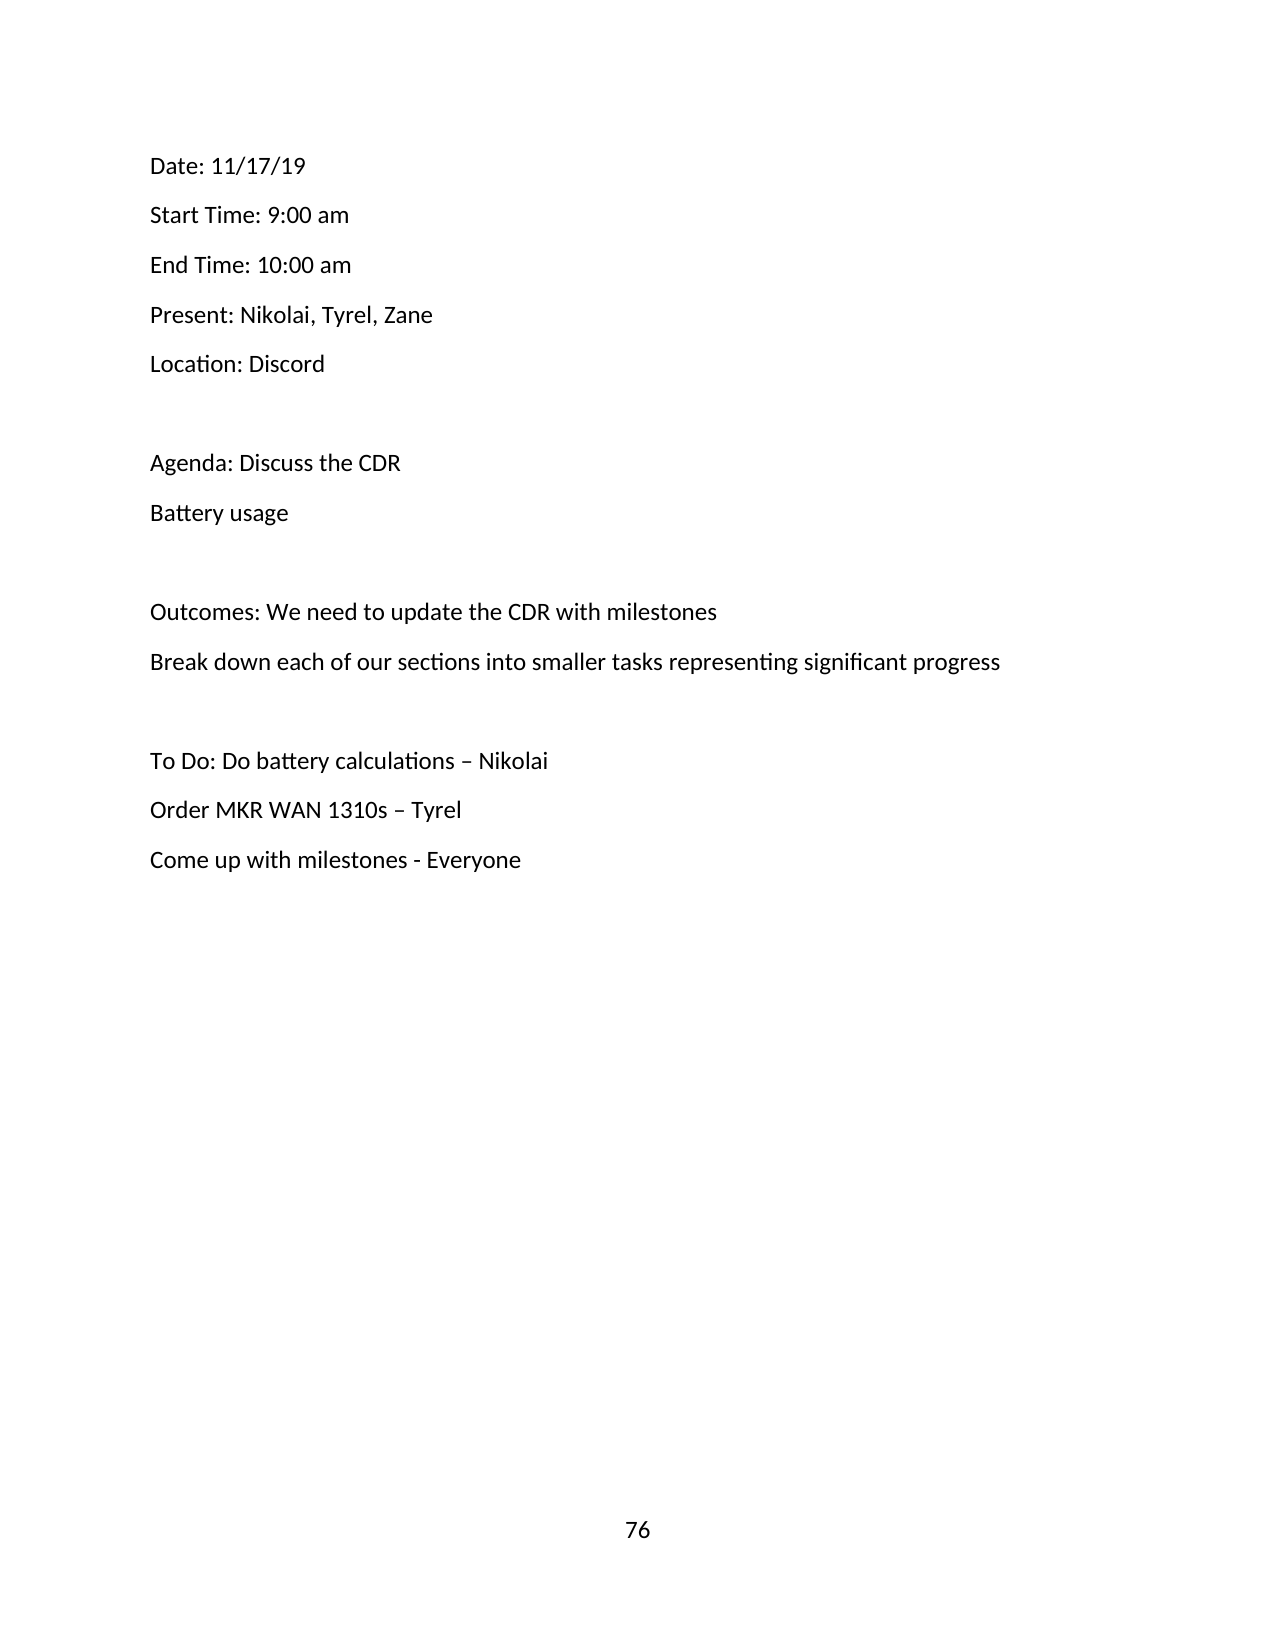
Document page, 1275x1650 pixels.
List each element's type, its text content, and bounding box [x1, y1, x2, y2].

text Date: 11/17/19 [150, 150, 1125, 181]
text Break down each of our sections into smaller tasks representing significant progress [150, 646, 1125, 676]
text Start Time: 9:00 am [150, 199, 1125, 230]
text Location: Discord [150, 348, 1125, 379]
text Agenda: Discuss the CDR [150, 447, 1125, 478]
text Battery usage [150, 497, 1125, 528]
text To Do: Do battery calculations – Nikolai [150, 745, 1125, 776]
text Present: Nikolai, Tyrel, Zane [150, 299, 1125, 329]
text Outcomes: We need to update the CDR with milestones [150, 596, 1125, 627]
text Come up with milestones - Everyone [150, 844, 1125, 875]
text End Time: 10:00 am [150, 249, 1125, 280]
text Order MKR WAN 1310s – Tyrel [150, 794, 1125, 825]
